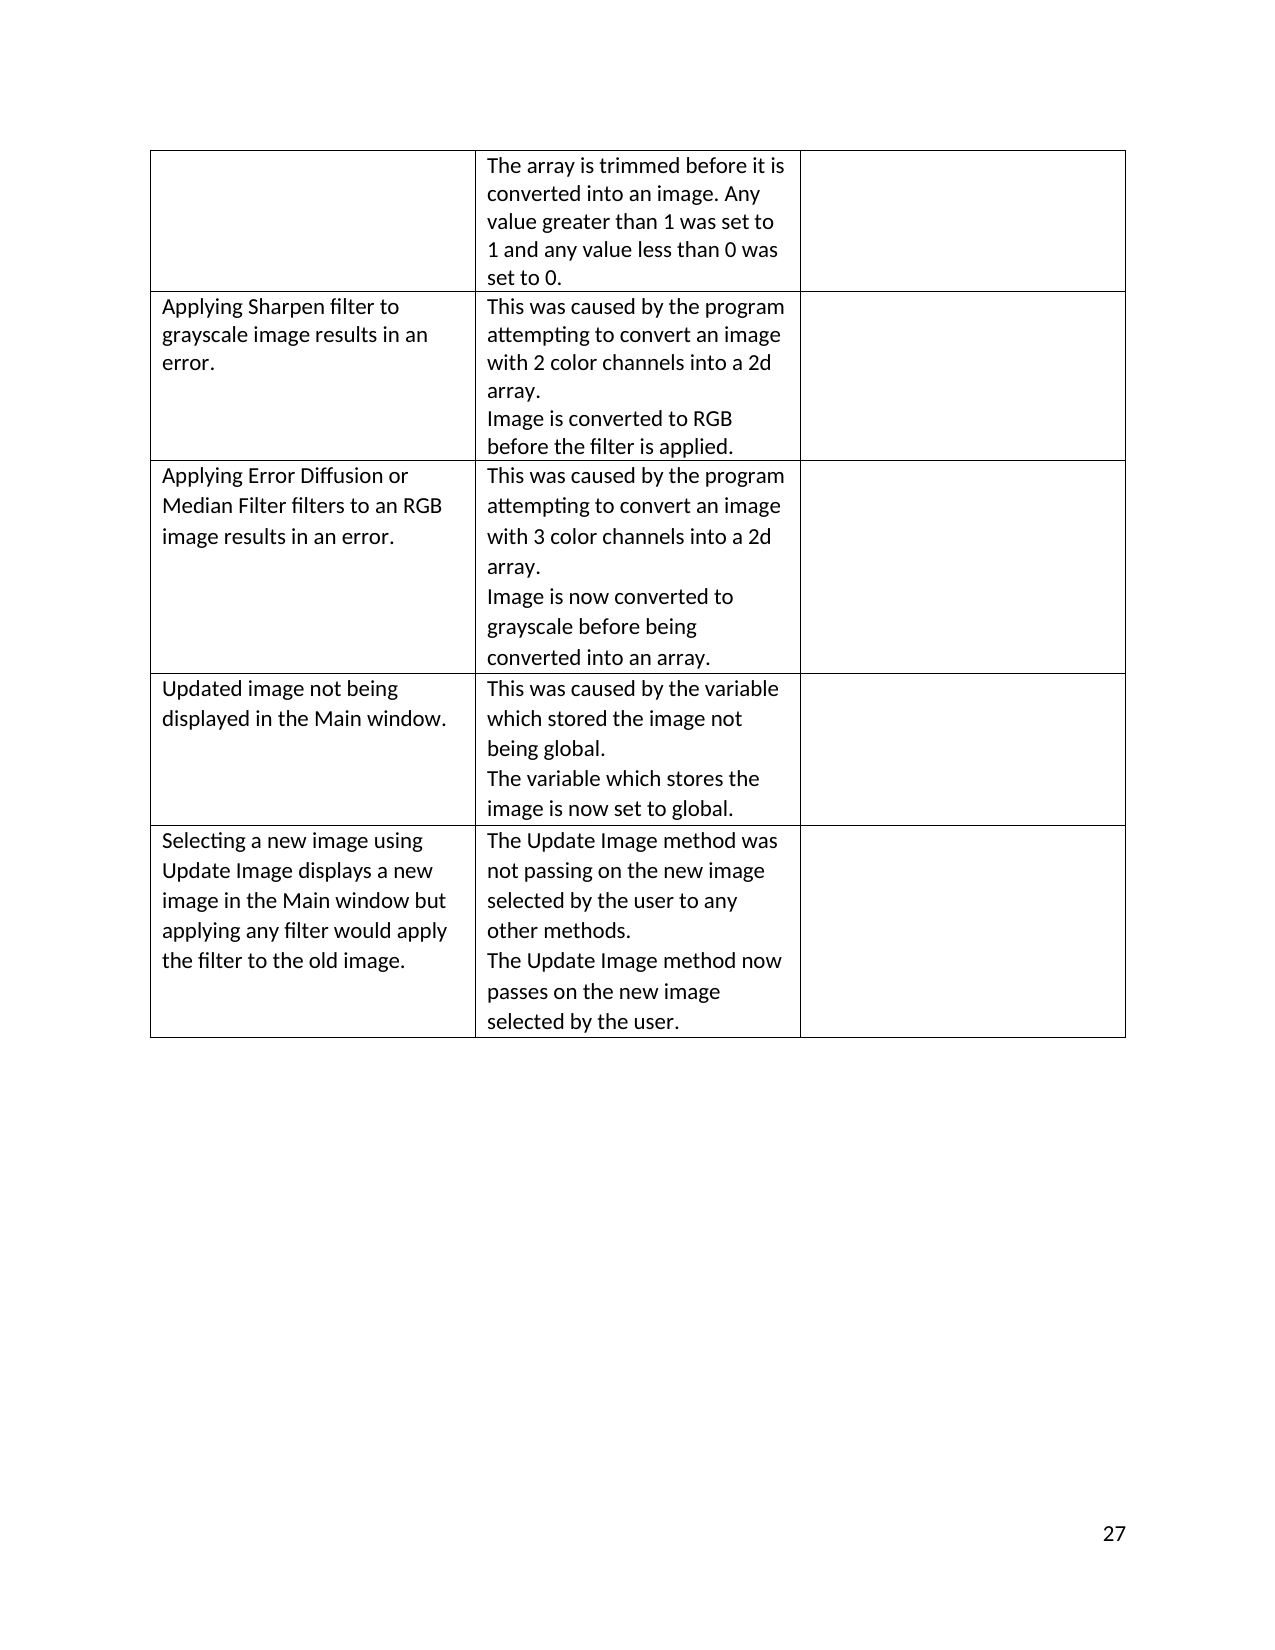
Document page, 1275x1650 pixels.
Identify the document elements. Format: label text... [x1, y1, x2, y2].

table_cell This was caused by the variable which stored the image not being global. The variable which stores the image is now set to global. [476, 674, 800, 825]
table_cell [476, 151, 800, 291]
table_cell [801, 674, 1125, 825]
table_cell This was caused by the program attempting to convert an image with 2 color channels into a 2d array. Image is converted to RGB before the filter is applied. [476, 292, 800, 460]
table_cell Applying Sharpen filter to grayscale image results in an error. [151, 292, 475, 460]
table_cell [801, 151, 1125, 291]
table_cell Applying Error Diffusion or Median Filter filters to an RGB image results in an error. [151, 461, 475, 673]
table_cell [801, 826, 1125, 1037]
table_cell Updated image not being displayed in the Main window. [151, 674, 475, 825]
table_cell [801, 461, 1125, 673]
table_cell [151, 151, 475, 291]
table_cell [801, 292, 1125, 460]
table_cell The Update Image method was not passing on the new image selected by the user to any other methods. The Update Image method now passes on the new image selected by the user. [476, 826, 800, 1037]
table_cell Selecting a new image using Update Image displays a new image in the Main window but applying any filter would apply the filter to the old image. [151, 826, 475, 1037]
table_cell This was caused by the program attempting to convert an image with 3 color channels into a 2d array. Image is now converted to grayscale before being converted into an array. [476, 461, 800, 673]
